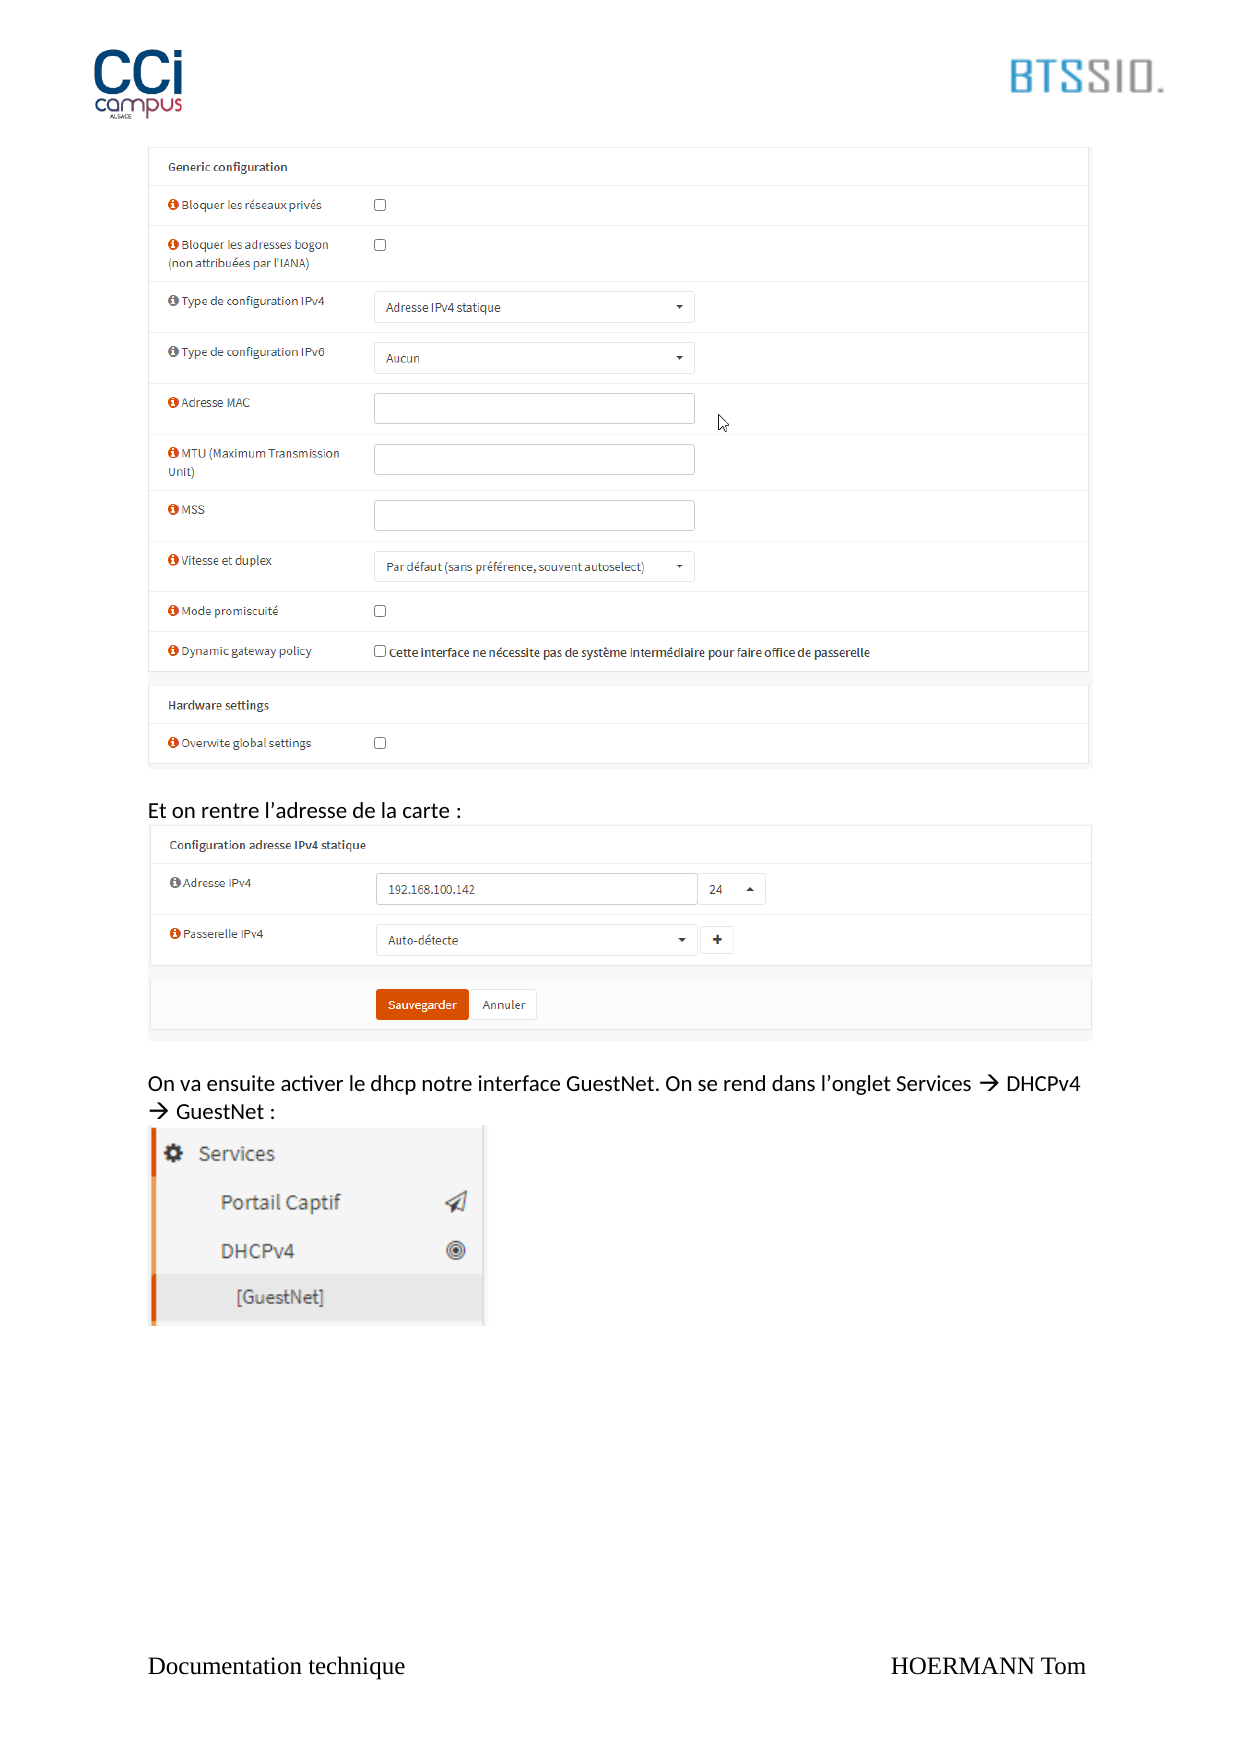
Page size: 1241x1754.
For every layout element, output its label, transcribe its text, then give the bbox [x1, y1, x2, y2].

text Et on rentre l’adresse de la carte : [148, 796, 1093, 824]
picture [147, 147, 1093, 769]
picture [147, 824, 1093, 1041]
picture [1004, 46, 1169, 104]
picture [147, 1125, 489, 1326]
text On va ensuite activer le dhcp notre interface GuestNet. On se rend dans l’onglet Services DHCPv4 GuestNet : [148, 1069, 1093, 1125]
picture [81, 44, 194, 123]
